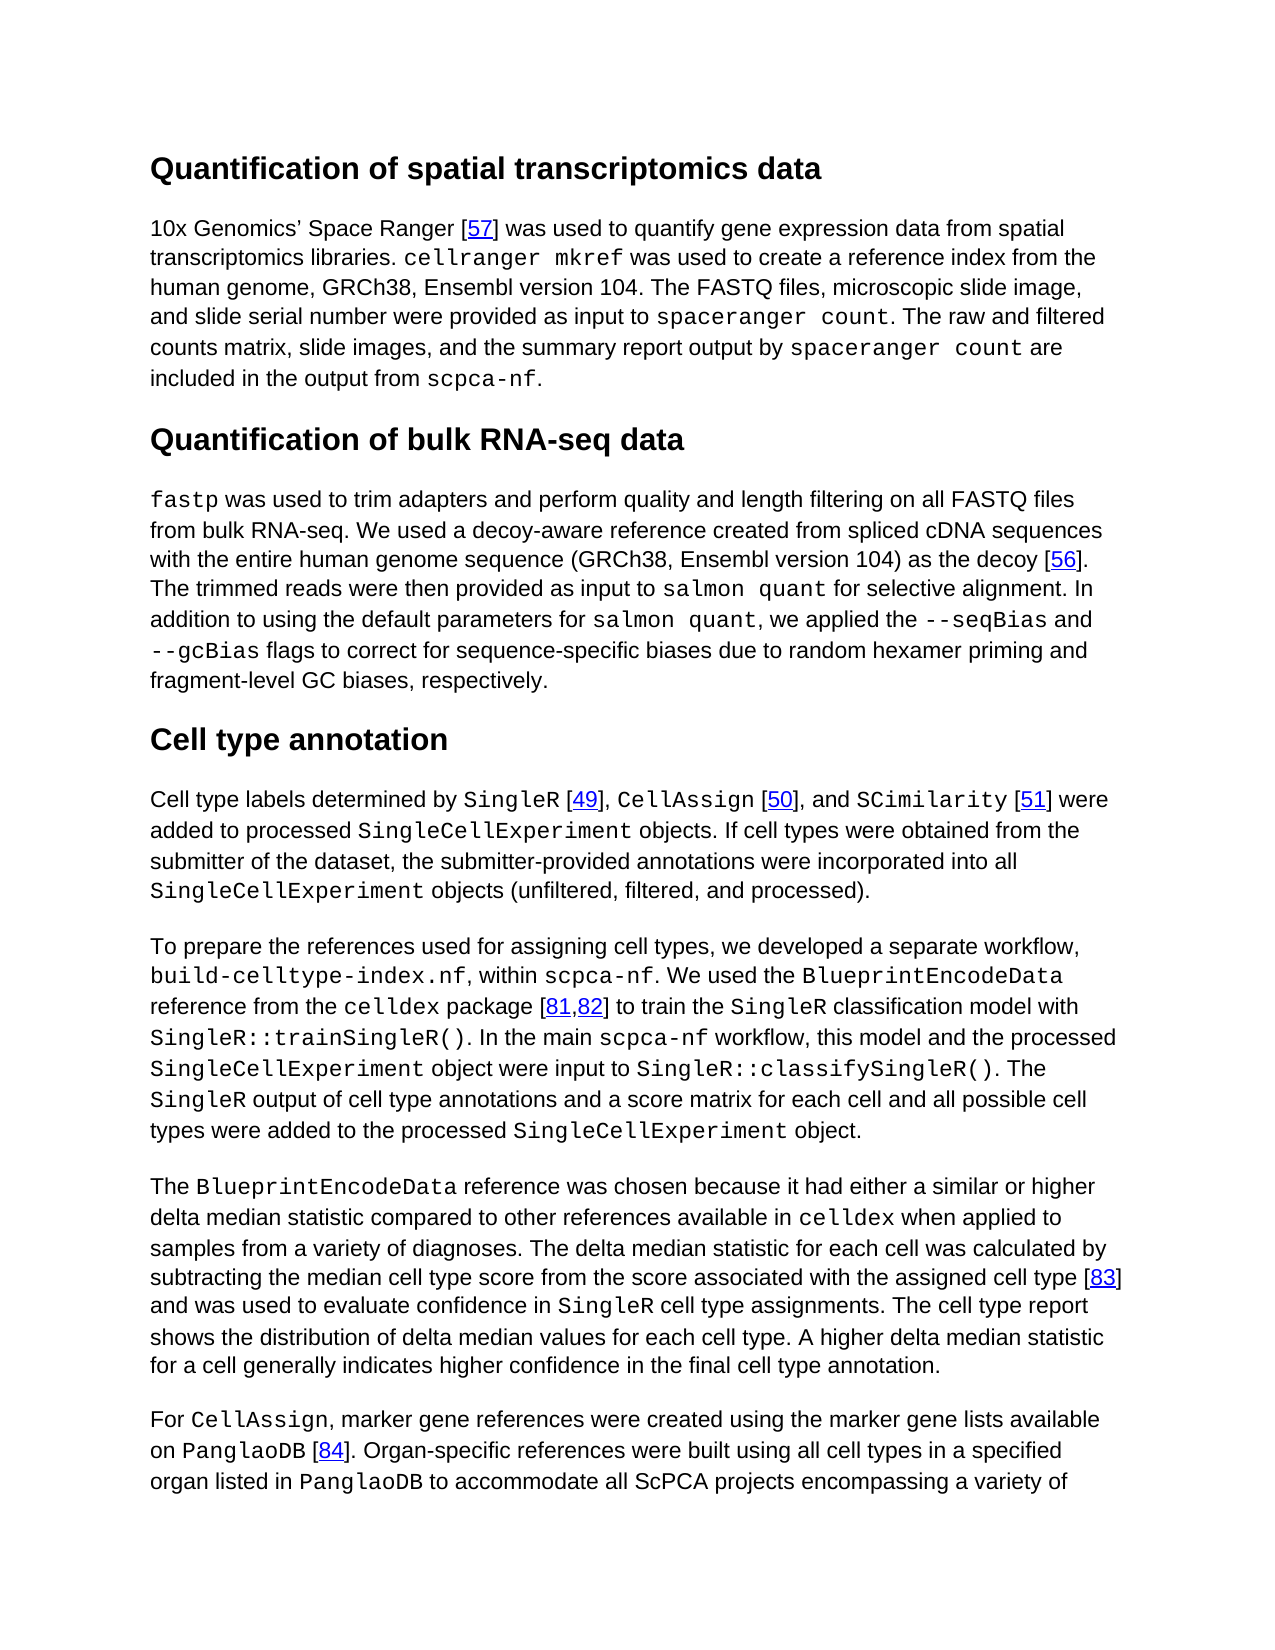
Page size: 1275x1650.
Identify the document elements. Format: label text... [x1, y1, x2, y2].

text 10x Genomics’ Space Ranger [57] was used to quantify gene expression data from spatial transcriptomics libraries. cellranger mkref was used to create a reference index from the human genome, GRCh38, Ensembl version 104. The FASTQ files, microscopic slide image, and slide serial number were provided as input to spaceranger count. The raw and filtered counts matrix, slide images, and the summary report output by spaceranger count are included in the output from scpca-nf. [150, 214, 1125, 393]
subtitle Cell type annotation [150, 721, 1125, 757]
text fastp was used to trim adapters and perform quality and length filtering on all FASTQ files from bulk RNA-seq. We used a decoy-aware reference created from spliced cDNA sequences with the entire human genome sequence (GRCh38, Ensembl version 104) as the decoy [56]. The trimmed reads were then provided as input to salmon quant for selective alignment. In addition to using the default parameters for salmon quant, we applied the --seqBias and --gcBias flags to correct for sequence-specific biases due to random hexamer priming and fragment-level GC biases, respectively. [150, 486, 1125, 694]
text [150, 1406, 1125, 1497]
text The BlueprintEncodeData reference was chosen because it had either a similar or higher delta median statistic compared to other references available in celldex when applied to samples from a variety of diagnoses. The delta median statistic for each cell was calculated by subtracting the median cell type score from the score associated with the assigned cell type [83] and was used to evaluate confidence in SingleR cell type assignments. The cell type report shows the distribution of delta median values for each cell type. A higher delta median statistic for a cell generally indicates higher confidence in the final cell type annotation. [150, 1173, 1125, 1379]
text Cell type labels determined by SingleR [49], CellAssign [50], and SCimilarity [51] were added to processed SingleCellExperiment objects. If cell types were obtained from the submitter of the dataset, the submitter-provided annotations were incorporated into all SingleCellExperiment objects (unfiltered, filtered, and processed). [150, 786, 1125, 905]
subtitle Quantification of spatial transcriptomics data [150, 150, 1125, 186]
text To prepare the references used for assigning cell types, we developed a separate workflow, build-celltype-index.nf, within scpca-nf. We used the BlueprintEncodeData reference from the celldex package [81,82] to train the SingleR classification model with SingleR::trainSingleR(). In the main scpca-nf workflow, this model and the processed SingleCellExperiment object were input to SingleR::classifySingleR(). The SingleR output of cell type annotations and a score matrix for each cell and all possible cell types were added to the processed SingleCellExperiment object. [150, 933, 1125, 1145]
subtitle Quantification of bulk RNA-seq data [150, 421, 1125, 457]
